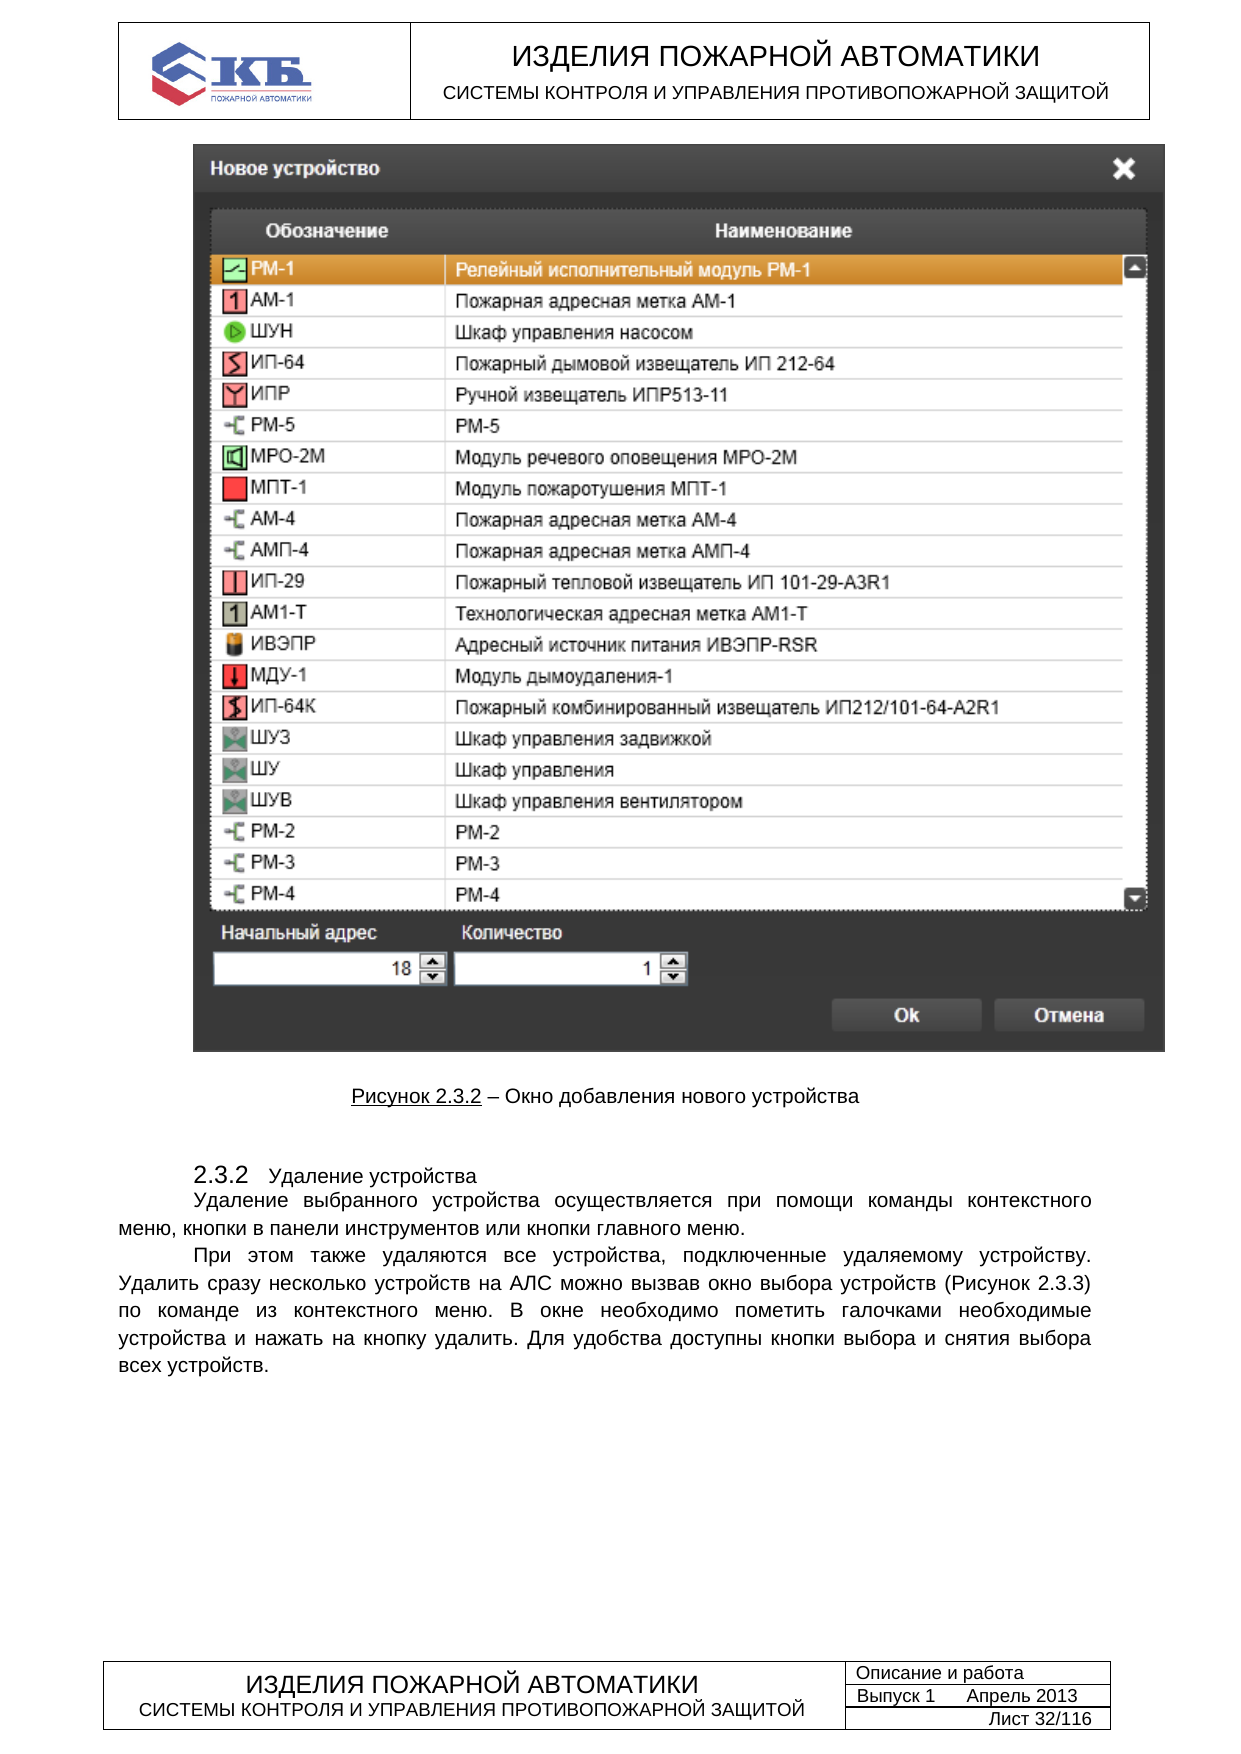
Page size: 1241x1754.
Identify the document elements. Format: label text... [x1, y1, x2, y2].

list Рисунок 2.3.2 – Окно добавления нового устройства [118, 1084, 1092, 1108]
list При этом также удаляются все устройства, подключенные удаляемому устройству. Удалить сразу несколько устройств на АЛС можно вызвав окно выбора устройств (Рисунок 2.3.3) по команде из контекстного меню. В окне необходимо пометить галочками необходимые устройства и нажать на кнопку удалить. Для удобства доступны кнопки выбора и снятия выбора всех устройств. [118, 1243, 1092, 1377]
picture [148, 34, 325, 115]
picture [193, 144, 1165, 1052]
list Удаление выбранного устройства осуществляется при помощи команды контекстного меню, кнопки в панели инструментов или кнопки главного меню. [118, 1188, 1092, 1240]
list Удаление устройства [193, 1159, 1092, 1188]
